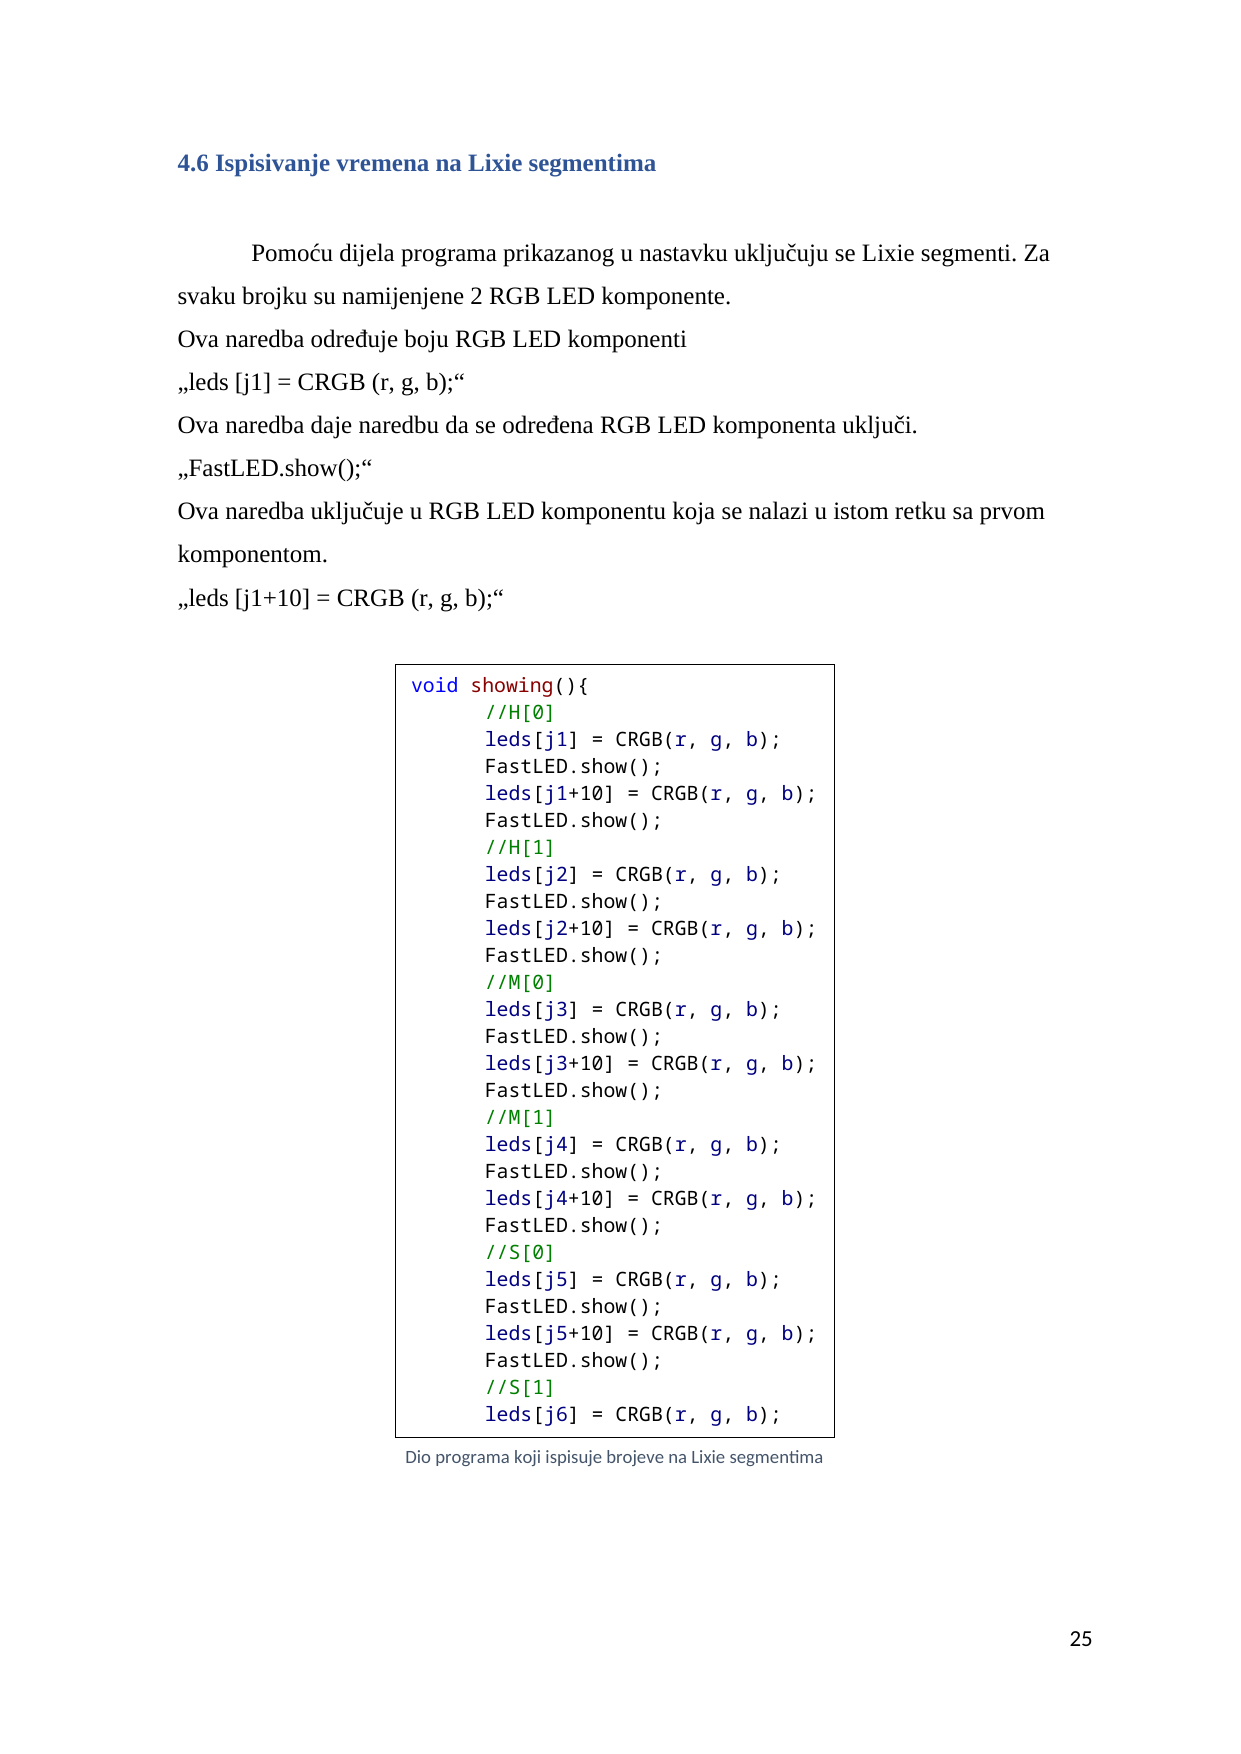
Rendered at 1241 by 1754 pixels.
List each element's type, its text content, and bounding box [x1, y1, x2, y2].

text Ova naredba daje naredbu da se određena RGB LED komponenta uključi. [177, 410, 1092, 439]
text Ova naredba uključuje u RGB LED komponentu koja se nalazi u istom retku sa prvom komponentom. [177, 496, 1092, 568]
text Ova naredba određuje boju RGB LED komponenti [177, 324, 1092, 353]
text „leds [j1+10] = CRGB (r, g, b);“ [177, 583, 1092, 611]
text Pomoću dijela programa prikazanog u nastavku uključuju se Lixie segmenti. Za svaku brojku su namijenjene 2 RGB LED komponente. [177, 238, 1092, 309]
subtitle 4.6 Ispisivanje vremena na Lixie segmentima [177, 148, 1092, 176]
text „leds [j1] = CRGB (r, g, b);“ [177, 367, 1092, 396]
text „FastLED.show();“ [177, 453, 1092, 482]
